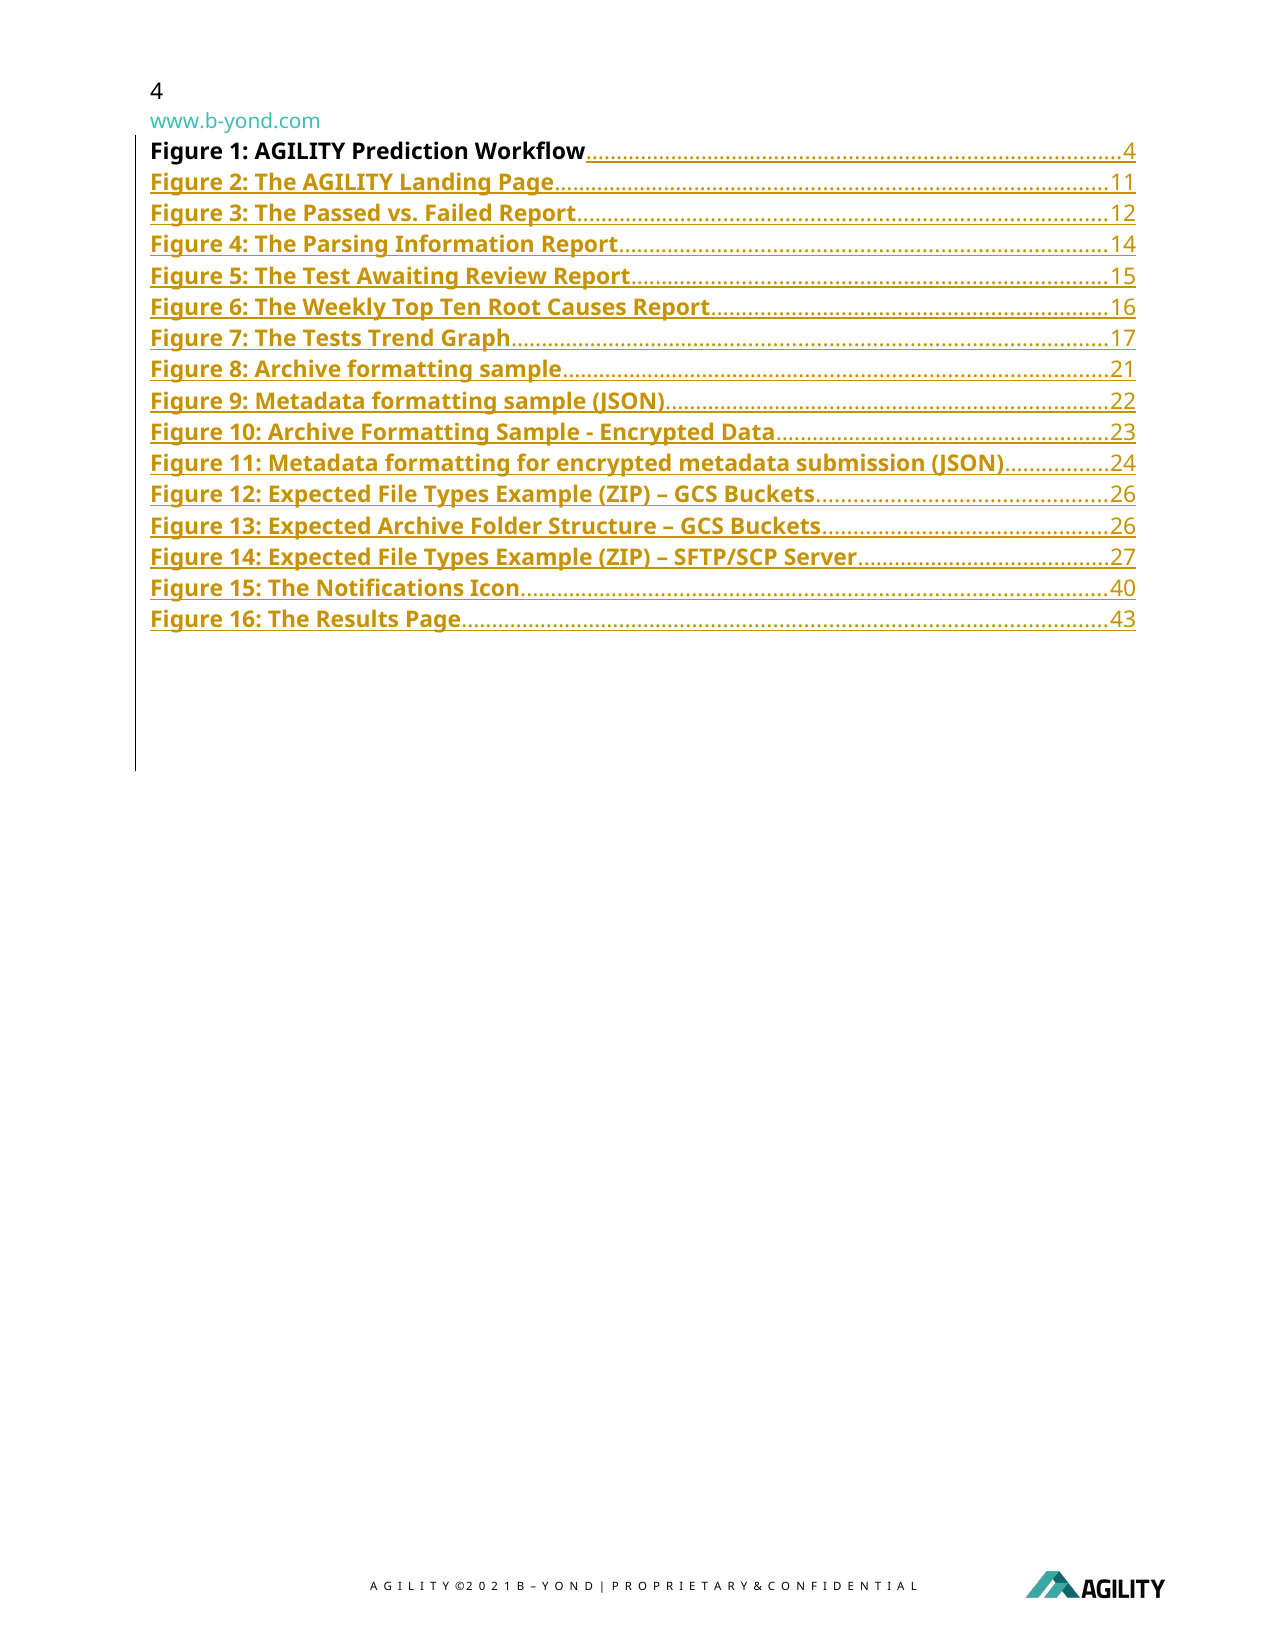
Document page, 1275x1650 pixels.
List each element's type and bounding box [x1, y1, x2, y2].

picture [1011, 1556, 1194, 1615]
